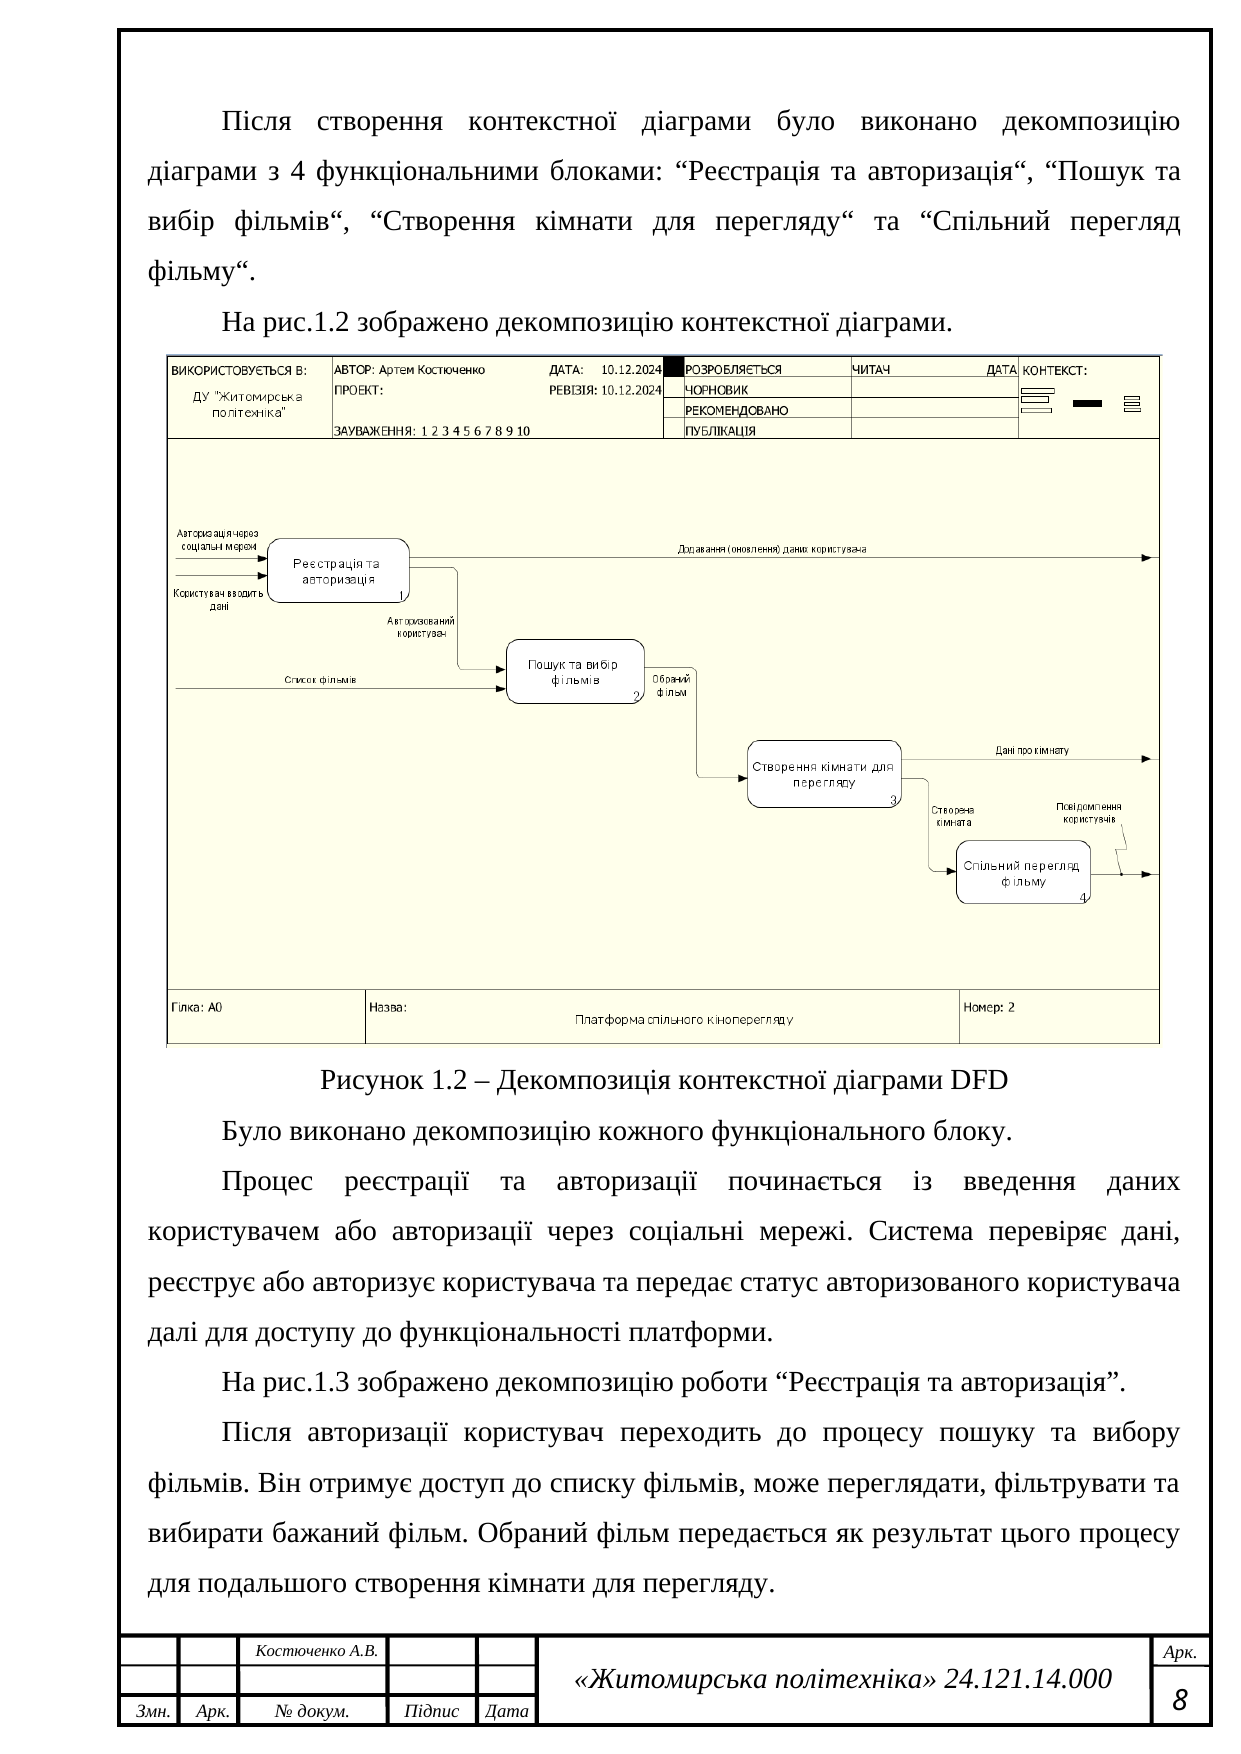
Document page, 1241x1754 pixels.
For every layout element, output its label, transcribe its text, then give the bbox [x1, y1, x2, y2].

picture [166, 354, 1163, 1048]
text На рис.1.2 зображено декомпозицію контекстної діаграми. [148, 304, 1181, 337]
text Процес реєстрації та авторизації починається із введення даних користувачем або авторизації через соціальні мережі. Система перевіряє дані, реєструє або авторизує користувача та передає статус авторизованого користувача далі для доступу до функціональності платформи. [148, 1163, 1181, 1347]
text На рис.1.3 зображено декомпозицію роботи “Реєстрація та авторизація”. [148, 1364, 1181, 1398]
text Було виконано декомпозицію кожного функціонального блоку. [148, 1113, 1181, 1146]
text Після створення контекстної діаграми було виконано декомпозицію діаграми з 4 функціональними блоками: “Реєстрація та авторизація“, “Пошук та вибір фільмів“, “Створення кімнати для перегляду“ та “Спільний перегляд фільму“. [148, 103, 1181, 287]
text Рисунок 1.2 – Декомпозиція контекстної діаграми DFD [148, 1062, 1181, 1096]
text Після авторизації користувач переходить до процесу пошуку та вибору фільмів. Він отримує доступ до списку фільмів, може переглядати, фільтрувати та вибирати бажаний фільм. Обраний фільм передається як результат цього процесу для подальшого створення кімнати для перегляду. [148, 1414, 1181, 1599]
